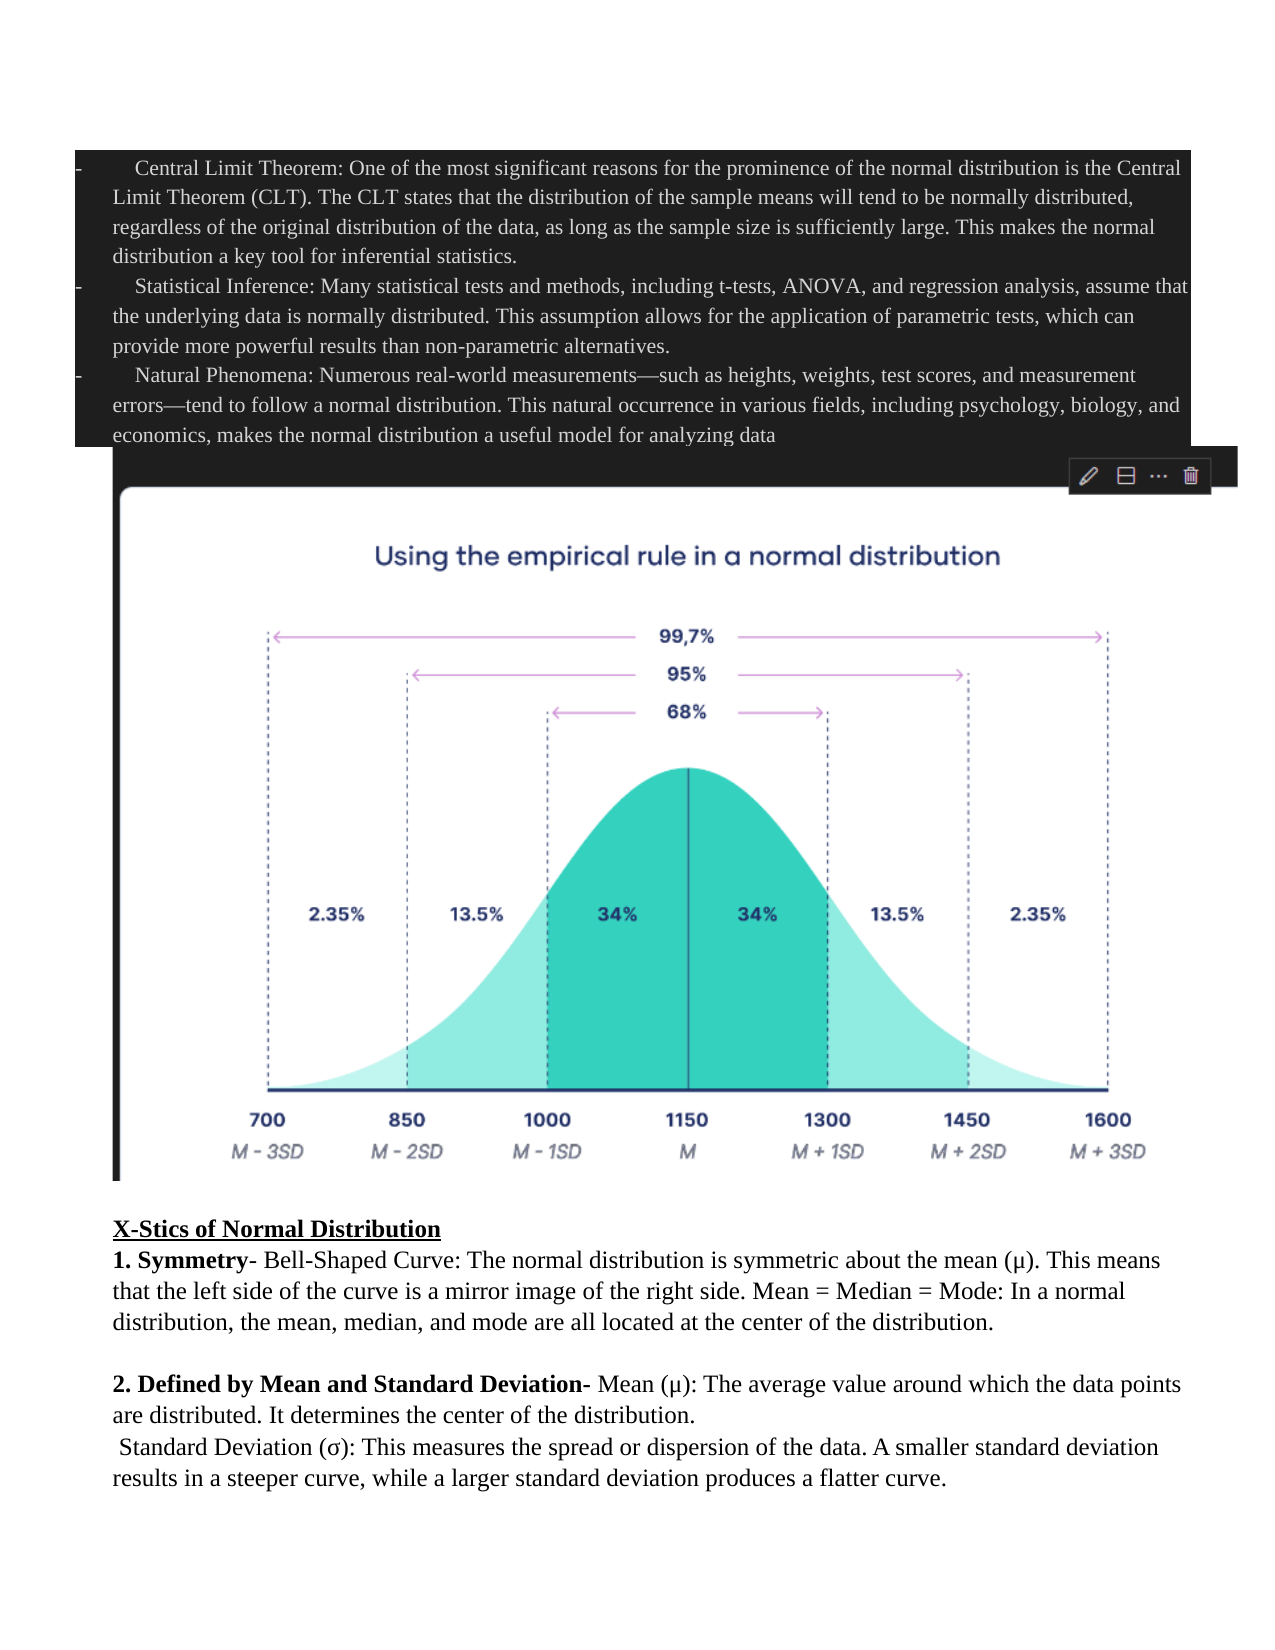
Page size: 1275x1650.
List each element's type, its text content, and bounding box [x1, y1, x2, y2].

list 2. Defined by Mean and Standard Deviation- Mean (μ): The average value around which the data points are distributed. It determines the center of the distribution. [112, 1369, 1191, 1429]
list Standard Deviation (σ): This measures the spread or dispersion of the data. A smaller standard deviation results in a steeper curve, while a larger standard deviation produces a flatter curve. [112, 1432, 1191, 1491]
list 1. Symmetry- Bell-Shaped Curve: The normal distribution is symmetric about the mean (μ). This means that the left side of the curve is a mirror image of the right side. Mean = Median = Mode: In a normal distribution, the mean, median, and mode are all located at the center of the distribution. [112, 1245, 1191, 1336]
list Natural Phenomena: Numerous real-world measurements—such as heights, weights, test scores, and measurement errors—tend to follow a normal distribution. This natural occurrence in various fields, including psychology, biology, and economics, makes the normal distribution a useful model for analyzing data [75, 358, 1191, 447]
list X-Stics of Normal Distribution [112, 1214, 1191, 1243]
list Statistical Inference: Many statistical tests and methods, including t-tests, ANOVA, and regression analysis, assume that the underlying data is normally distributed. This assumption allows for the application of parametric tests, which can provide more powerful results than non-parametric alternatives. [75, 269, 1191, 358]
list Central Limit Theorem: One of the most significant reasons for the prominence of the normal distribution is the Central Limit Theorem (CLT). The CLT states that the distribution of the sample means will tend to be normally distributed, regardless of the original distribution of the data, as long as the sample size is sufficiently large. This makes the normal distribution a key tool for inferential statistics. [75, 150, 1191, 269]
picture [112, 446, 1238, 1181]
